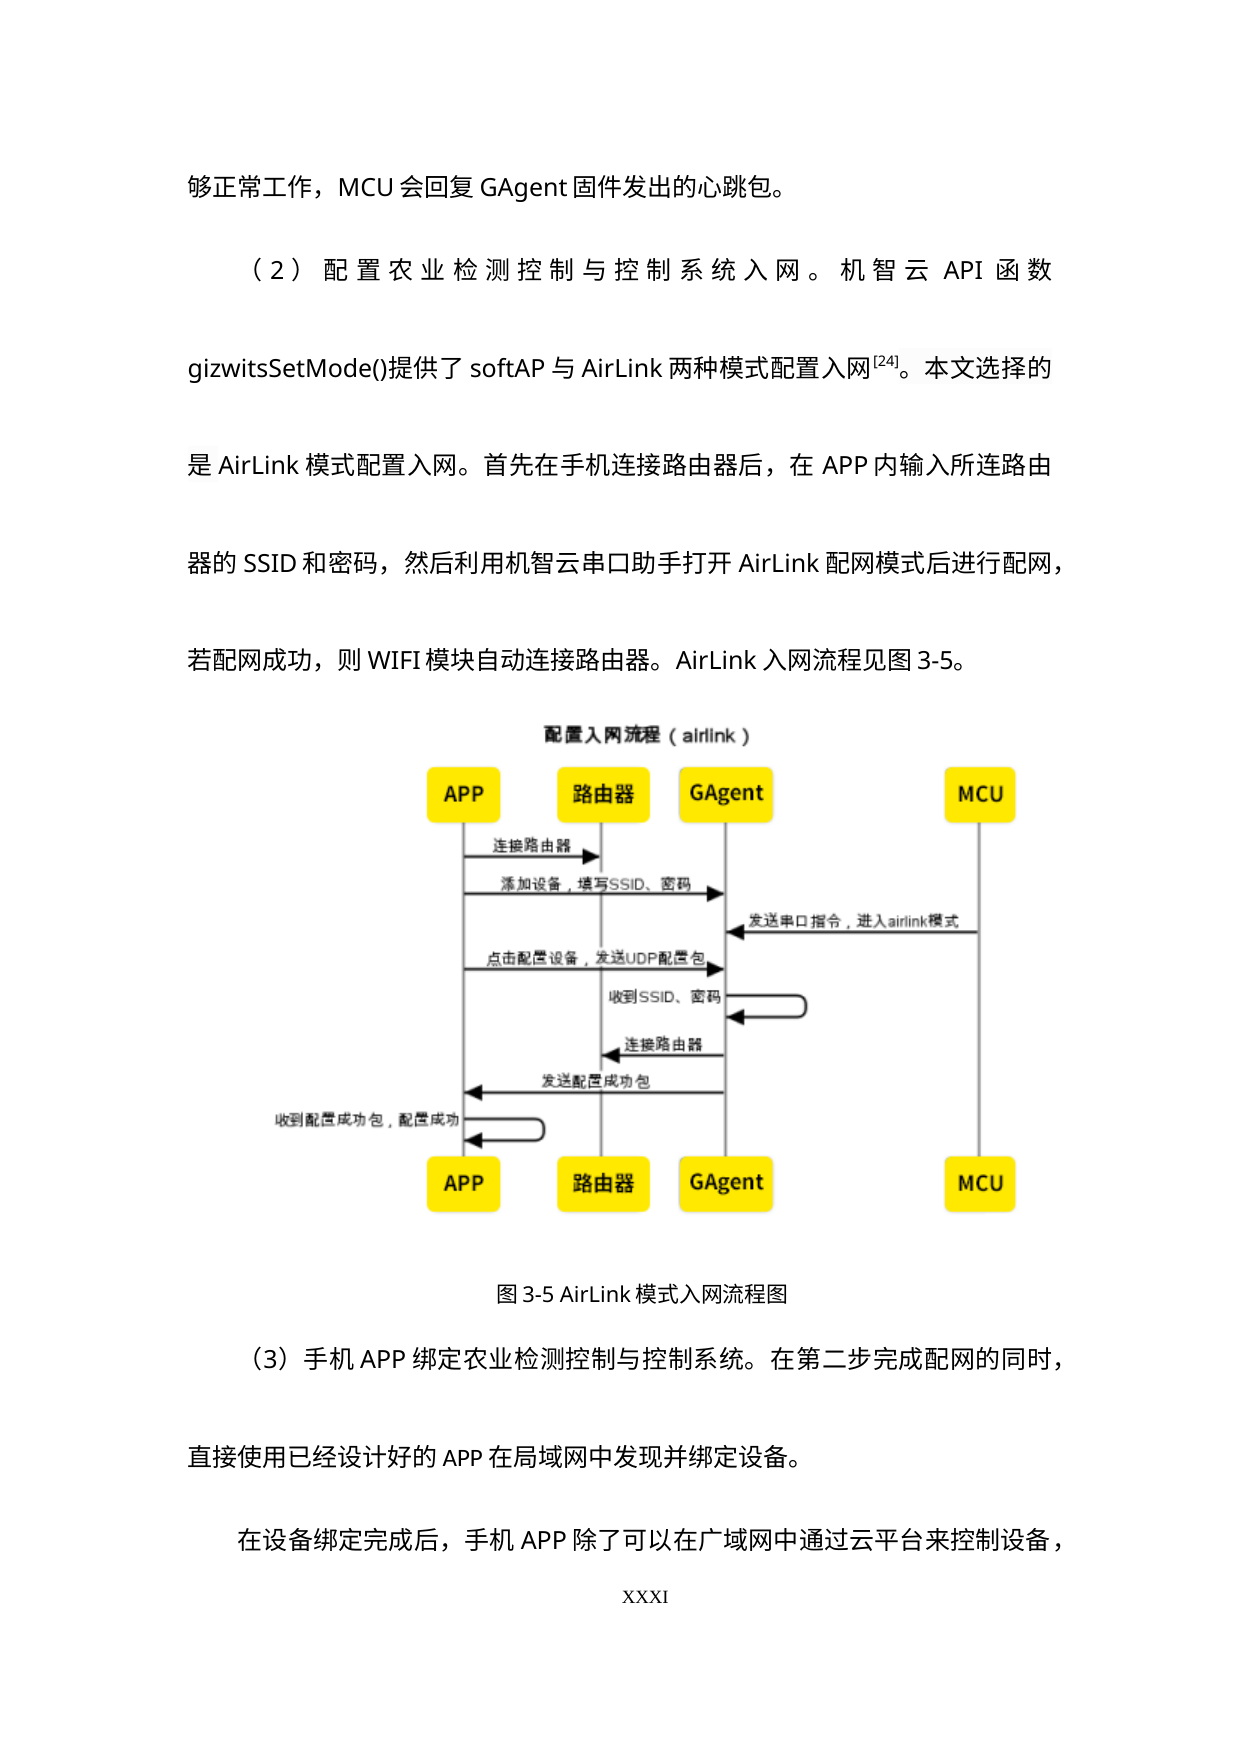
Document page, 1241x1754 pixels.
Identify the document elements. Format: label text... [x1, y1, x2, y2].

text 图3-5 AirLink模式入网流程图 [187, 1277, 1053, 1309]
text （3）手机APP绑定农业检测控制与控制系统。在第二步完成配网的同时，直接使用已经设计好的APP 在局域网中发现并绑定设备。 [187, 1325, 1053, 1488]
text （2）配置农业检测控制与控制系统入网。机智云API函数gizwitsSetMode()提供了softAP与AirLink两种模式配置入网[17]。本文选择的是AirLink模式配置入网。首先在手机连接路由器后，在APP内输入所连路由器的SSID和密码，然后利用机智云串口助手打开AirLink配网模式后进行配网，若配网成功，则WIFI模块自动连接路由器。AirLink入网流程见图3-5。 [187, 236, 1053, 691]
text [187, 1506, 1053, 1571]
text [187, 153, 1053, 218]
picture [261, 709, 1029, 1236]
